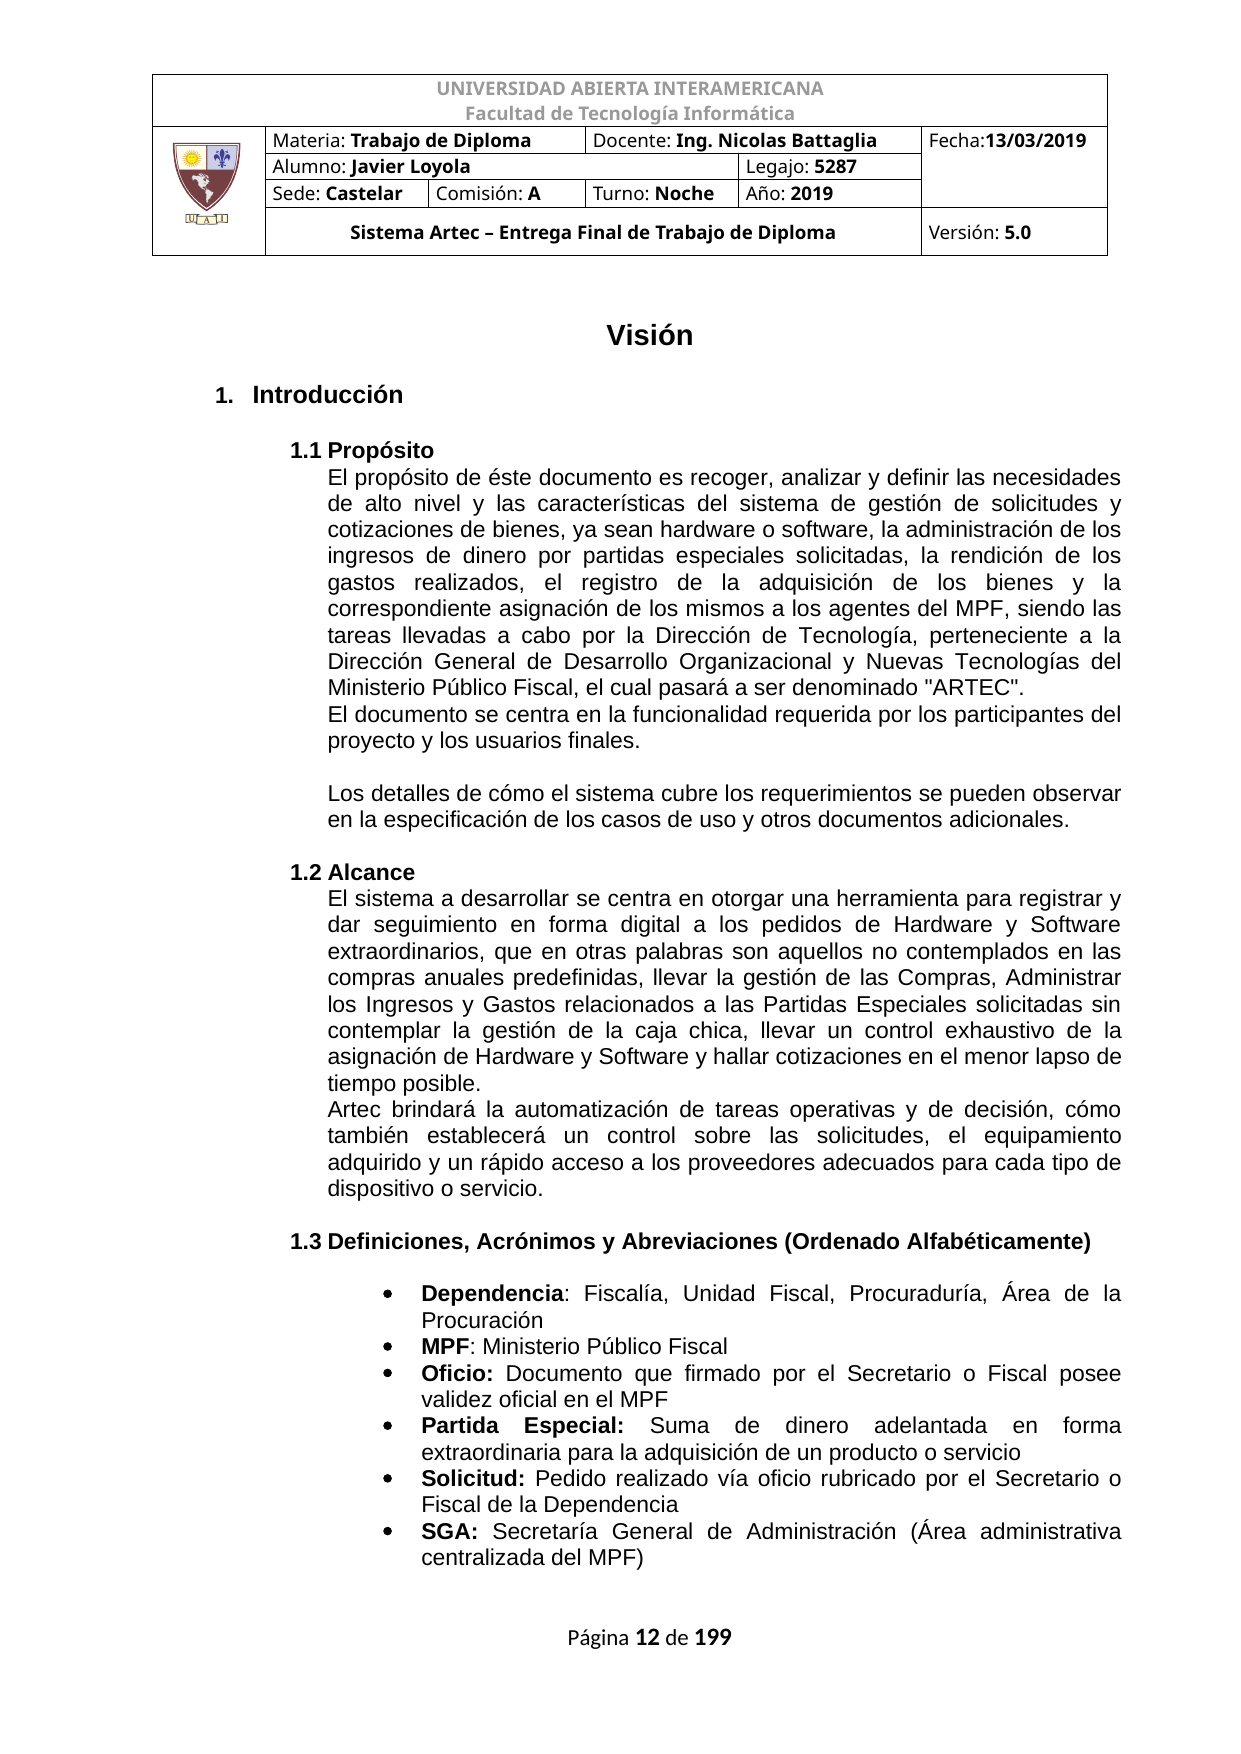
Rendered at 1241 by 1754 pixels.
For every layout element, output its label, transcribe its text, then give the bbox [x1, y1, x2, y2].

list Solicitud: Pedido realizado vía oficio rubricado por el Secretario o Fiscal de la Dependencia [383, 1465, 1122, 1518]
picture [157, 136, 257, 228]
text El documento se centra en la funcionalidad requerida por los participantes del proyecto y los usuarios finales. [327, 701, 1122, 753]
text El sistema a desarrollar se centra en otorgar una herramienta para registrar y dar seguimiento en forma digital a los pedidos de Hardware y Software extraordinarios, que en otras palabras son aquellos no contemplados en las compras anuales predefinidas, llevar la gestión de las Compras, Administrar los Ingresos y Gastos relacionados a las Partidas Especiales solicitadas sin contemplar la gestión de la caja chica, llevar un control exhaustivo de la asignación de Hardware y Software y hallar cotizaciones en el menor lapso de tiempo posible. [327, 885, 1122, 1096]
list Dependencia: Fiscalía, Unidad Fiscal, Procuraduría, Área de la Procuración [383, 1280, 1122, 1333]
text Visión [177, 318, 1122, 352]
text El propósito de éste documento es recoger, analizar y definir las necesidades de alto nivel y las características del sistema de gestión de solicitudes y cotizaciones de bienes, ya sean hardware o software, la administración de los ingresos de dinero por partidas especiales solicitadas, la rendición de los gastos realizados, el registro de la adquisición de los bienes y la correspondiente asignación de los mismos a los agentes del MPF, siendo las tareas llevadas a cabo por la Dirección de Tecnología, perteneciente a la Dirección General de Desarrollo Organizacional y Nuevas Tecnologías del Ministerio Público Fiscal, el cual pasará a ser denominado "ARTEC". [327, 463, 1122, 701]
list Introducción [215, 380, 1122, 409]
list Oficio: Documento que firmado por el Secretario o Fiscal posee validez oficial en el MPF [383, 1359, 1122, 1412]
text Artec brindará la automatización de tareas operativas y de decisión, cómo también establecerá un control sobre las solicitudes, el equipamiento adquirido y un rápido acceso a los proveedores adecuados para cada tipo de dispositivo o servicio. [327, 1096, 1122, 1201]
list Definiciones, Acrónimos y Abreviaciones (Ordenado Alfabéticamente) [290, 1228, 1122, 1254]
list Partida Especial: Suma de dinero adelantada en forma extraordinaria para la adquisición de un producto o servicio [383, 1412, 1122, 1465]
list MPF: Ministerio Público Fiscal [383, 1333, 1122, 1359]
text Los detalles de cómo el sistema cubre los requerimientos se pueden observar en la especificación de los casos de uso y otros documentos adicionales. [327, 780, 1122, 832]
list Alcance [290, 859, 1122, 885]
list SGA: Secretaría General de Administración (Área administrativa centralizada del MPF) [383, 1518, 1122, 1570]
list Propósito [290, 437, 1122, 463]
